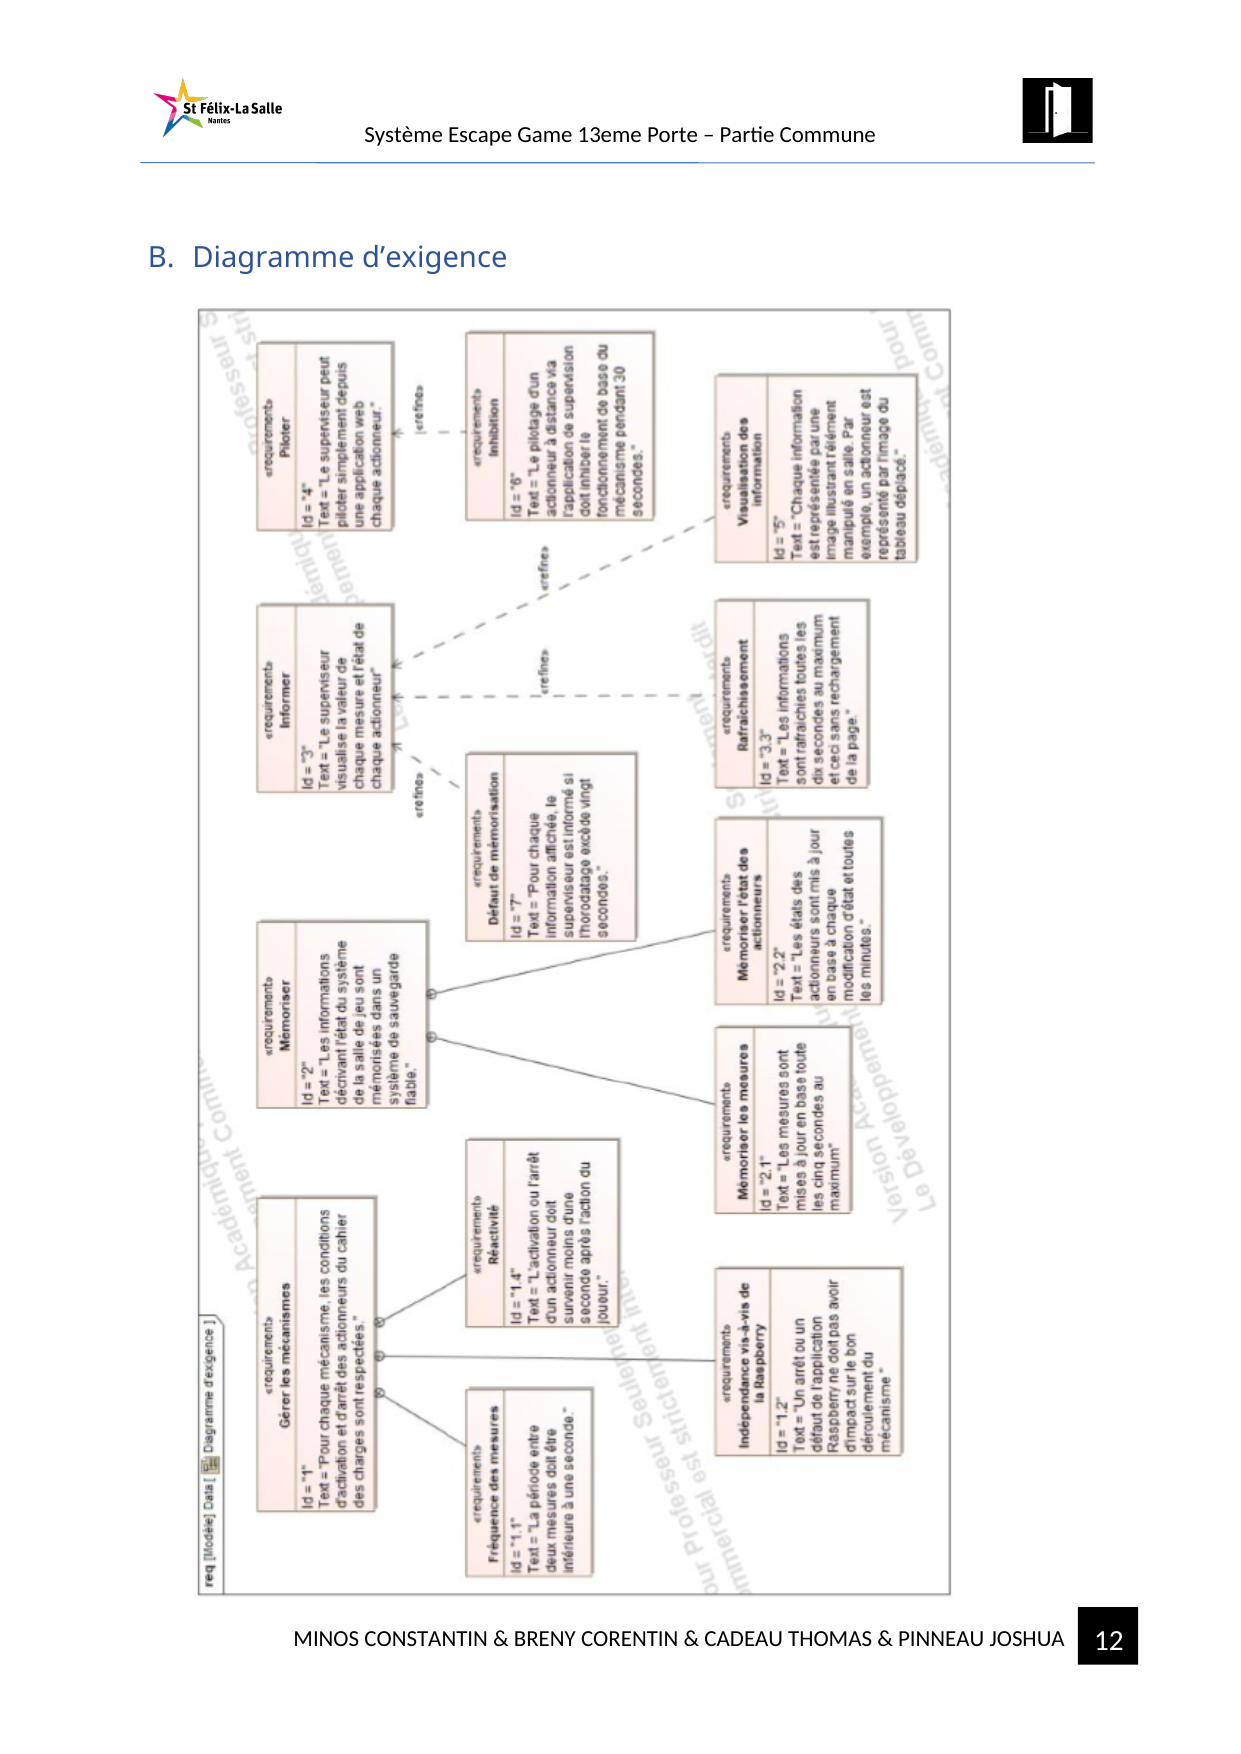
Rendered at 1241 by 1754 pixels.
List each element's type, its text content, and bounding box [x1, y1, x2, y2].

picture [1022, 78, 1093, 143]
subtitle Diagramme d’exigence [148, 236, 1078, 276]
picture [194, 307, 954, 1599]
picture [147, 73, 290, 142]
